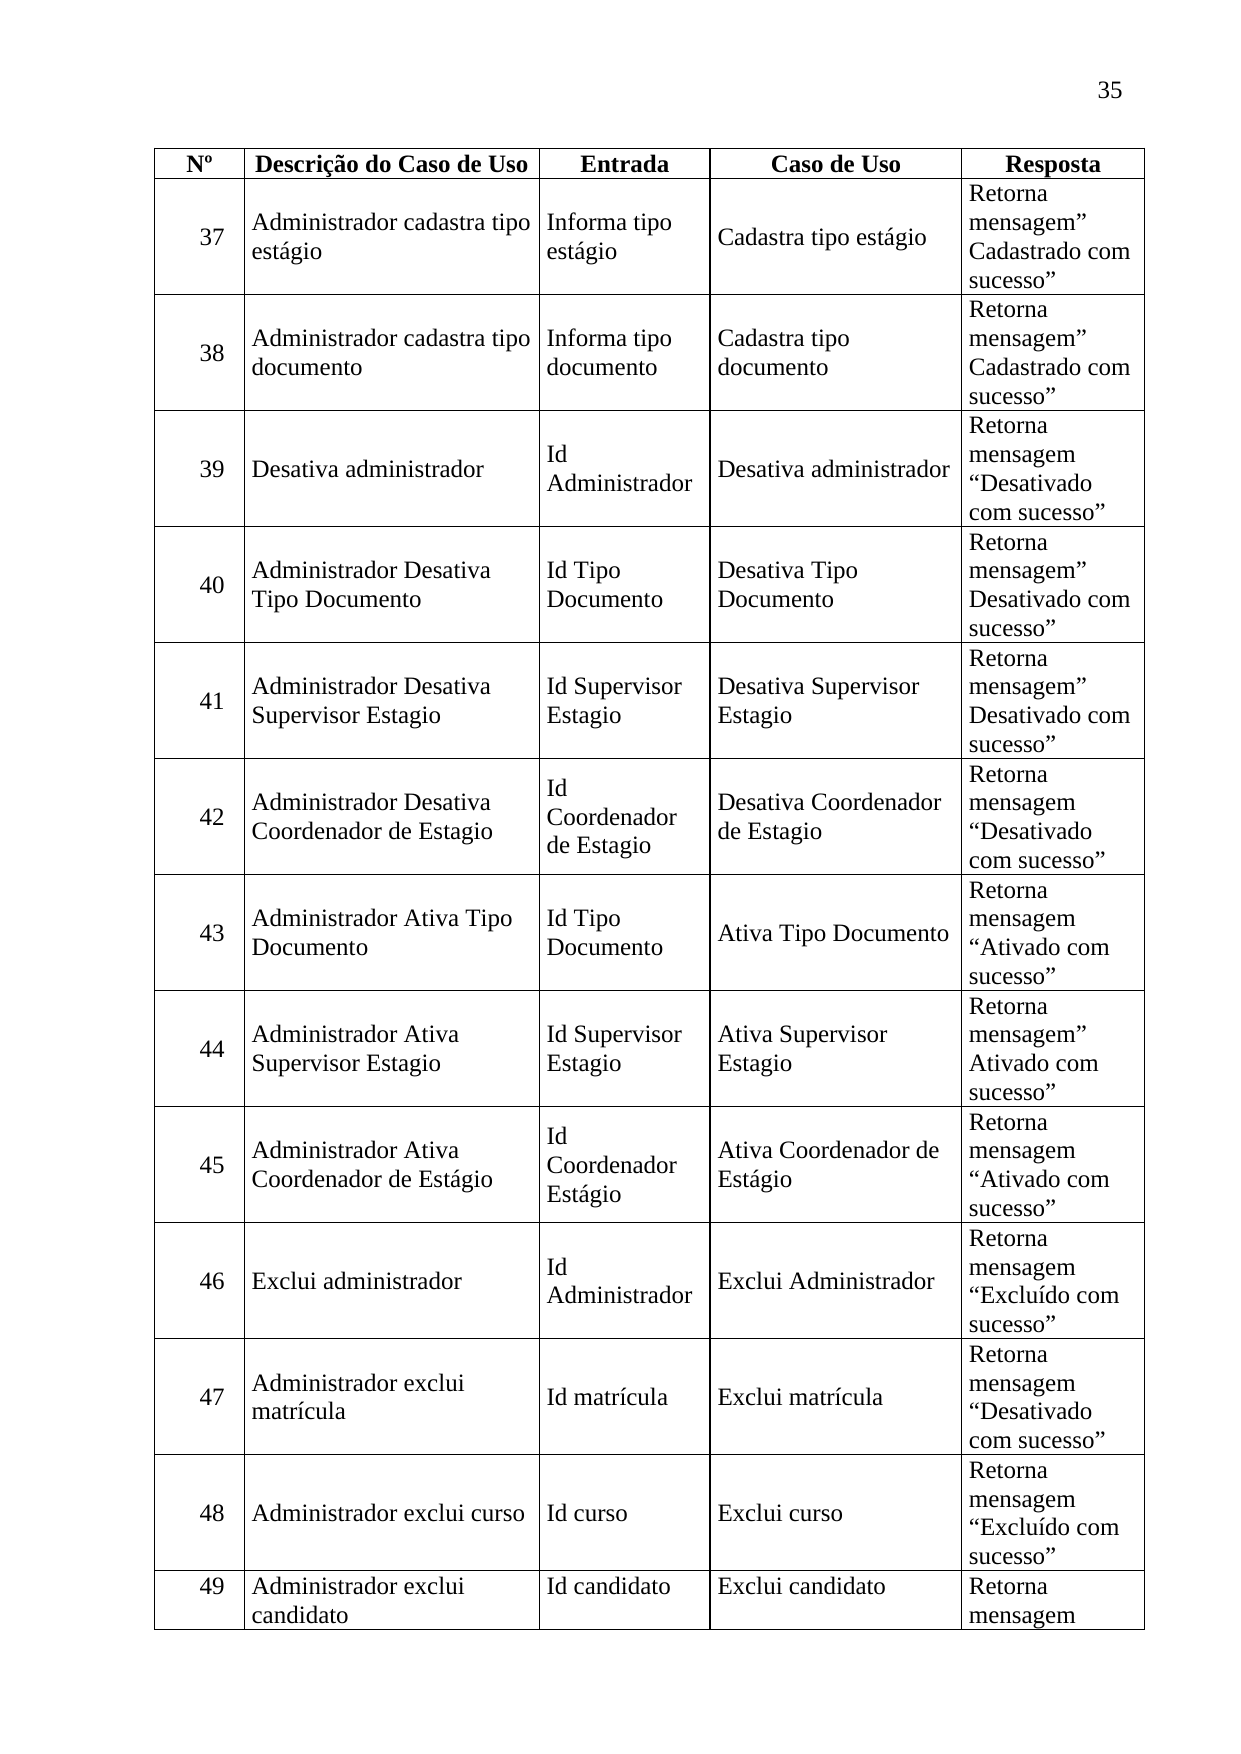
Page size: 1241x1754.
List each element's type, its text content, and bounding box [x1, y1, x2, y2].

table_cell Exclui matrícula [711, 1339, 961, 1454]
table_cell Ativa Coordenador de Estágio [711, 1107, 961, 1222]
table_cell [155, 179, 244, 293]
table_cell Ativa Tipo Documento [711, 875, 961, 990]
table_cell Administrador Desativa Supervisor Estagio [245, 643, 539, 758]
table_cell Retorna mensagem “Excluído com sucesso” [962, 1571, 1144, 1628]
table_cell Administrador Desativa Tipo Documento [245, 527, 539, 642]
table_cell [155, 1107, 244, 1222]
table_cell Administrador Ativa Tipo Documento [245, 875, 539, 990]
table_cell [155, 759, 244, 874]
table_cell Desativa Coordenador de Estagio [711, 759, 961, 874]
table_cell Id matrícula [540, 1339, 709, 1454]
table_header Nº [155, 149, 244, 177]
table_cell Retorna mensagem “Excluído com sucesso” [962, 1223, 1144, 1338]
table_cell Desativa administrador [245, 411, 539, 526]
table_cell Exclui administrador [245, 1223, 539, 1338]
table_header Entrada [540, 149, 709, 177]
table_cell Id Administrador [540, 411, 709, 526]
table_cell Exclui candidato [711, 1571, 961, 1628]
table_cell Retorna mensagem “Ativado com sucesso” [962, 1107, 1144, 1222]
table_cell Desativa administrador [711, 411, 961, 526]
table_cell Id Coordenador de Estagio [540, 759, 709, 874]
table_cell [155, 643, 244, 758]
table_cell Administrador cadastra tipo estágio [245, 179, 539, 293]
table_header Resposta [962, 149, 1144, 177]
table_cell Id Supervisor Estagio [540, 991, 709, 1106]
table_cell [962, 179, 1144, 293]
table_cell Retorna mensagem “Desativado com sucesso” [962, 759, 1144, 874]
table_cell Retorna mensagem” Desativado com sucesso” [962, 643, 1144, 758]
table_cell [155, 411, 244, 526]
table_cell [155, 1571, 244, 1628]
table_cell Id Tipo Documento [540, 527, 709, 642]
table_header Descrição do Caso de Uso [245, 149, 539, 177]
table_cell Retorna mensagem” Desativado com sucesso” [962, 527, 1144, 642]
table_cell Administrador Ativa Supervisor Estagio [245, 991, 539, 1106]
table_cell Retorna mensagem” Cadastrado com sucesso” [962, 295, 1144, 409]
table_cell Desativa Tipo Documento [711, 527, 961, 642]
table_cell Exclui Administrador [711, 1223, 961, 1338]
table_cell Id candidato [540, 1571, 709, 1628]
table_cell Retorna mensagem “Desativado com sucesso” [962, 1339, 1144, 1454]
table_cell Cadastra tipo estágio [711, 179, 961, 293]
table_cell Retorna mensagem “Desativado com sucesso” [962, 411, 1144, 526]
table_cell [155, 991, 244, 1106]
table_cell Desativa Supervisor Estagio [711, 643, 961, 758]
table_cell Informa tipo documento [540, 295, 709, 409]
table_cell [155, 1455, 244, 1570]
table_cell Administrador Ativa Coordenador de Estágio [245, 1107, 539, 1222]
table_header Caso de Uso [711, 149, 961, 177]
table_cell Retorna mensagem “Excluído com sucesso” [962, 1455, 1144, 1570]
table_cell Administrador exclui curso [245, 1455, 539, 1570]
table_cell Ativa Supervisor Estagio [711, 991, 961, 1106]
table_cell Administrador exclui matrícula [245, 1339, 539, 1454]
table_cell Cadastra tipo documento [711, 295, 961, 409]
table_cell Id Coordenador Estágio [540, 1107, 709, 1222]
table_cell Id Tipo Documento [540, 875, 709, 990]
table_cell Id Supervisor Estagio [540, 643, 709, 758]
table_cell [155, 295, 244, 409]
table_cell Id curso [540, 1455, 709, 1570]
table_cell [155, 1223, 244, 1338]
table_cell Id Administrador [540, 1223, 709, 1338]
table_cell Retorna mensagem “Ativado com sucesso” [962, 875, 1144, 990]
table_cell [155, 527, 244, 642]
table_cell Exclui curso [711, 1455, 961, 1570]
table_cell [155, 875, 244, 990]
table_cell [155, 1339, 244, 1454]
table_cell Administrador cadastra tipo documento [245, 295, 539, 409]
table_cell Administrador Desativa Coordenador de Estagio [245, 759, 539, 874]
table_cell Retorna mensagem” Ativado com sucesso” [962, 991, 1144, 1106]
table_cell Administrador exclui candidato [245, 1571, 539, 1628]
table_cell Informa tipo estágio [540, 179, 709, 293]
